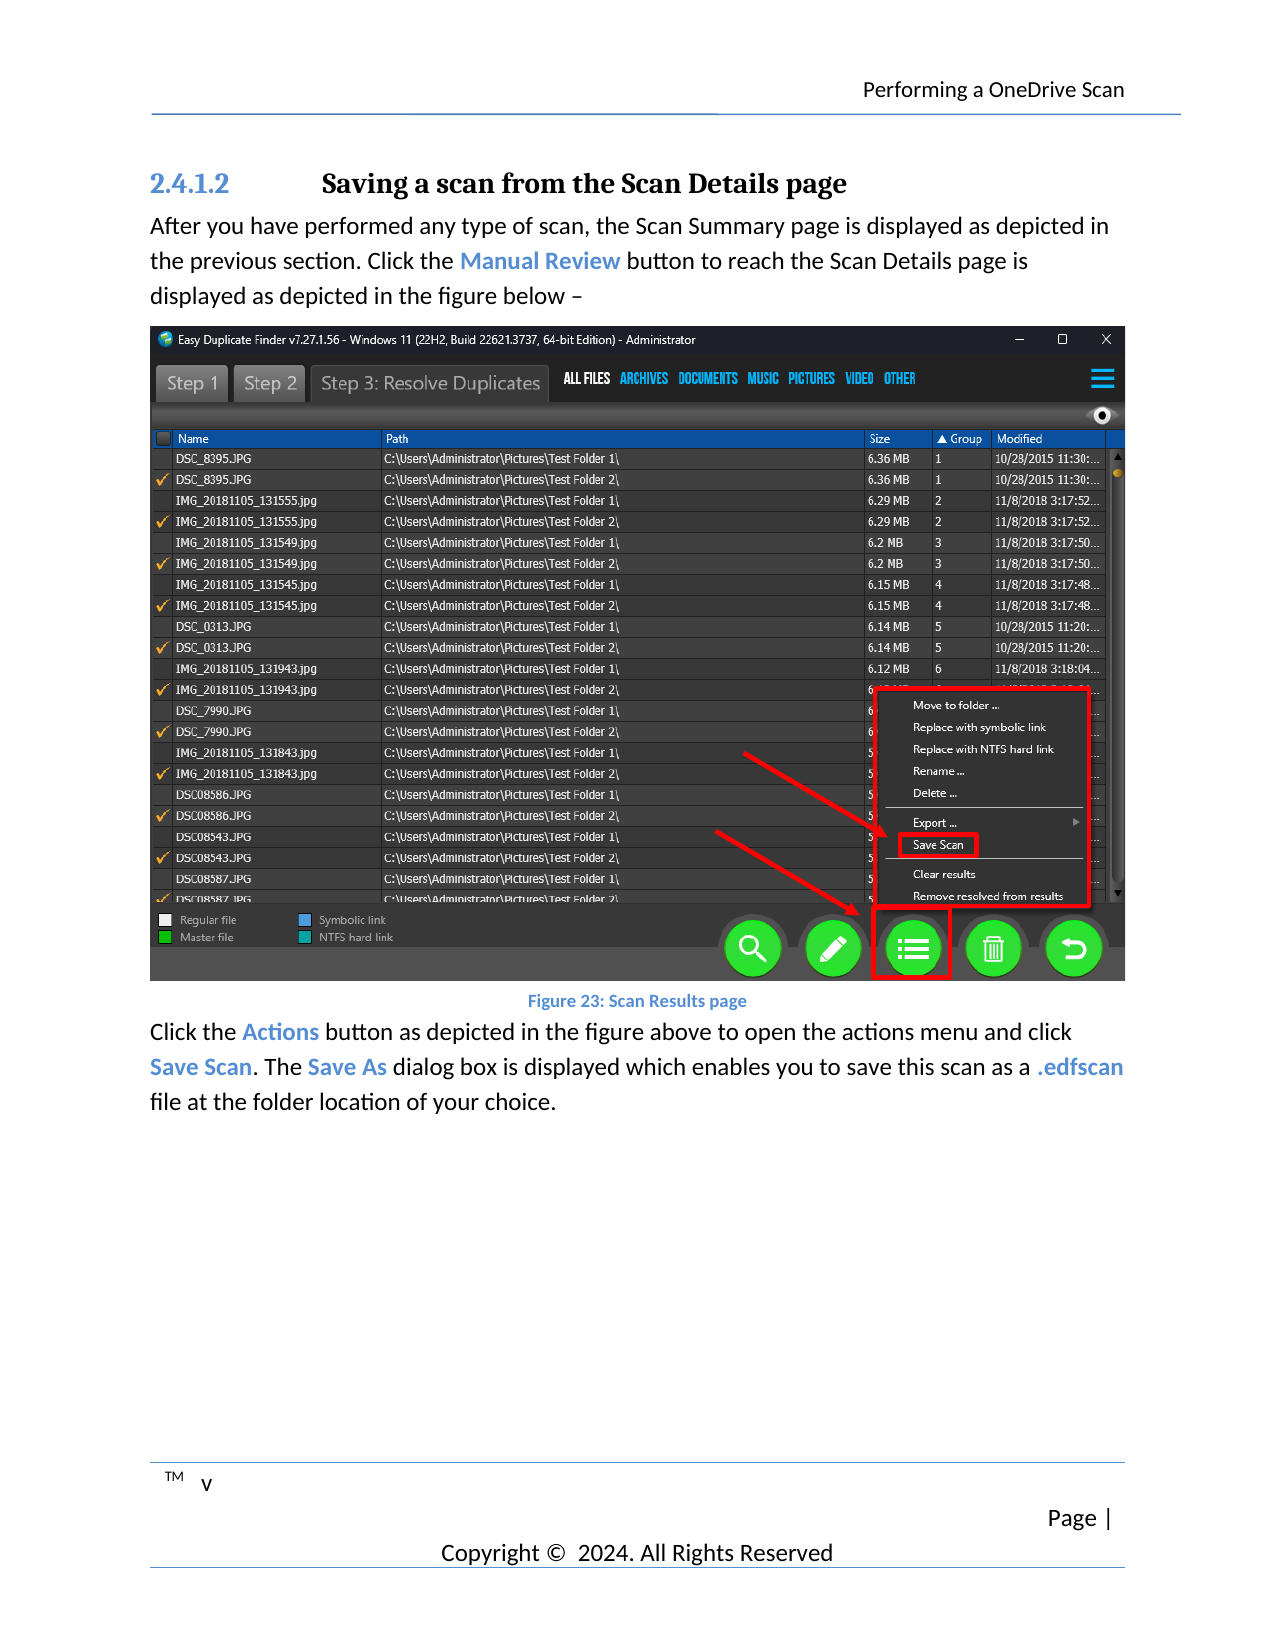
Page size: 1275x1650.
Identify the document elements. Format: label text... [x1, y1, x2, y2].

picture [150, 326, 1125, 981]
text Click the Actions button as depicted in the figure above to open the actions menu and click Save Scan. The Save As dialog box is displayed which enables you to save this scan as a .edfscan file at the folder location of your choice. [150, 1016, 1125, 1117]
text After you have performed any type of scan, the Scan Summary page is displayed as depicted in the previous section. Click the Manual Review button to reach the Scan Details page is displayed as depicted in the figure below – [150, 210, 1125, 311]
subtitle Saving a scan from the Scan Details page [150, 167, 1125, 201]
